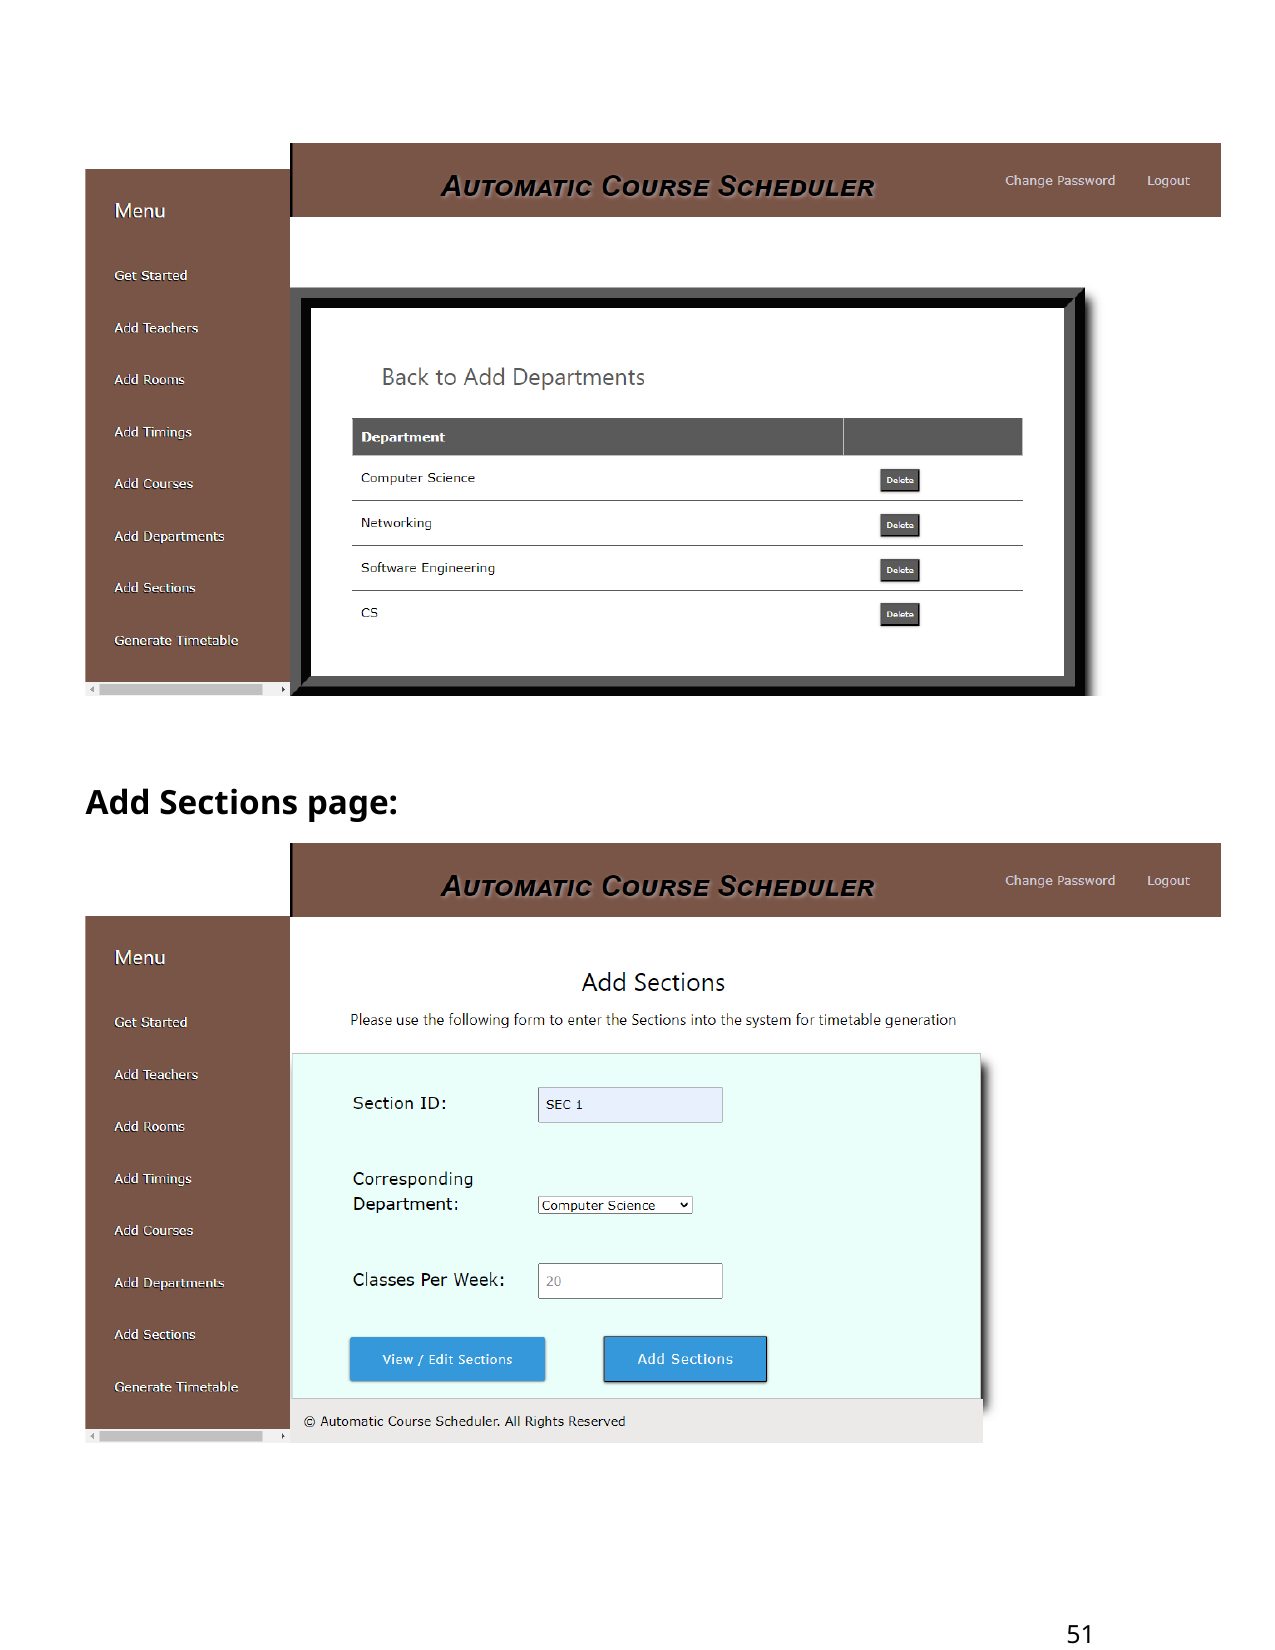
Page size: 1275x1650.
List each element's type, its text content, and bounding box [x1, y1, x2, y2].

subtitle Add Sections page: [85, 779, 1077, 824]
picture [85, 843, 1221, 1451]
picture [85, 143, 1221, 696]
